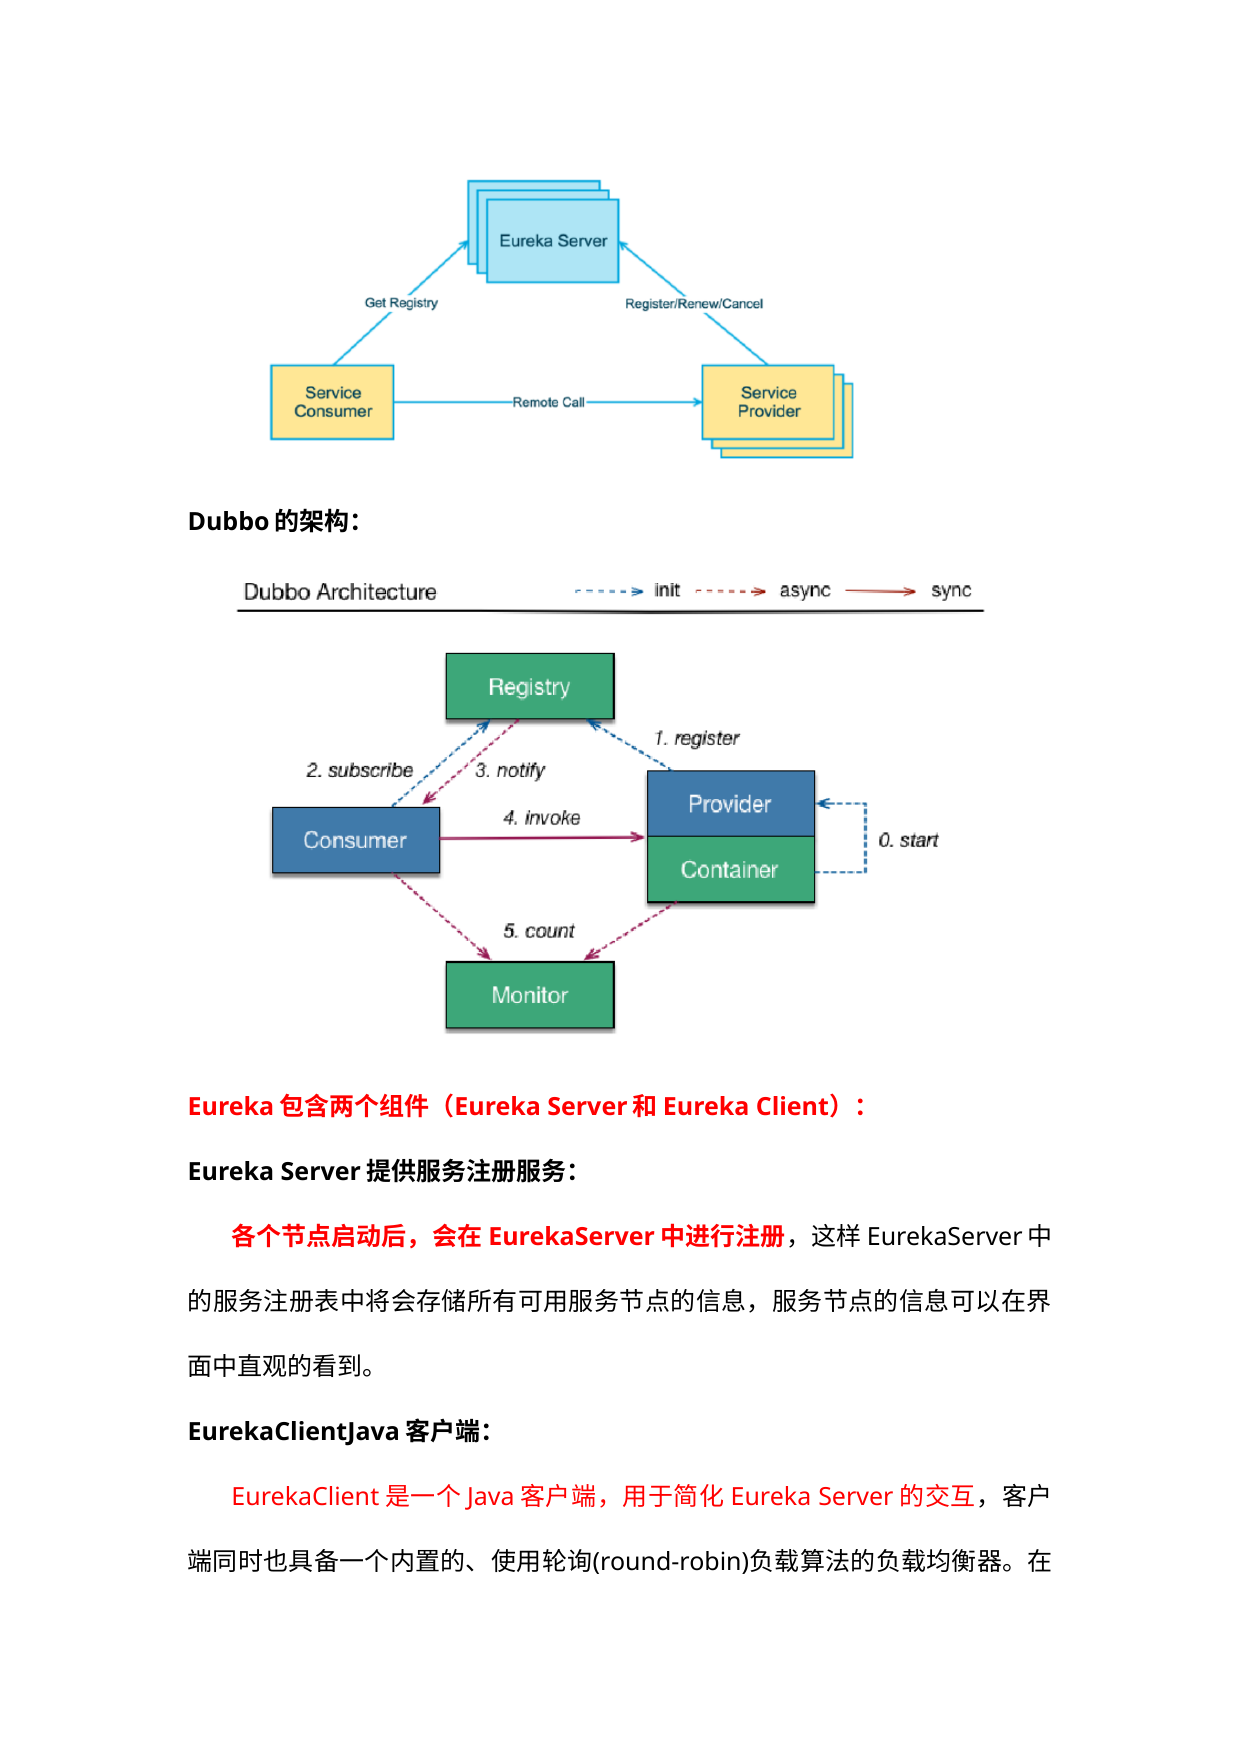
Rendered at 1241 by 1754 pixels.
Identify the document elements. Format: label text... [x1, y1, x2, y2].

picture [231, 162, 959, 466]
text Eureka包含两个组件（Eureka Server和Eureka Client）： [187, 1072, 1053, 1137]
text 各个节点启动后，会在EurekaServer中进行注册，这样EurekaServer中的服务注册表中将会存储所有可用服务节点的信息，服务节点的信息可以在界面中直观的看到。 [187, 1202, 1053, 1397]
text Eureka Server提供服务注册服务： [187, 1137, 1053, 1202]
picture [187, 552, 1053, 1054]
text EurekaClientJava客户端： [187, 1397, 1053, 1462]
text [187, 1462, 1053, 1592]
text Dubbo的架构： [187, 487, 1053, 552]
